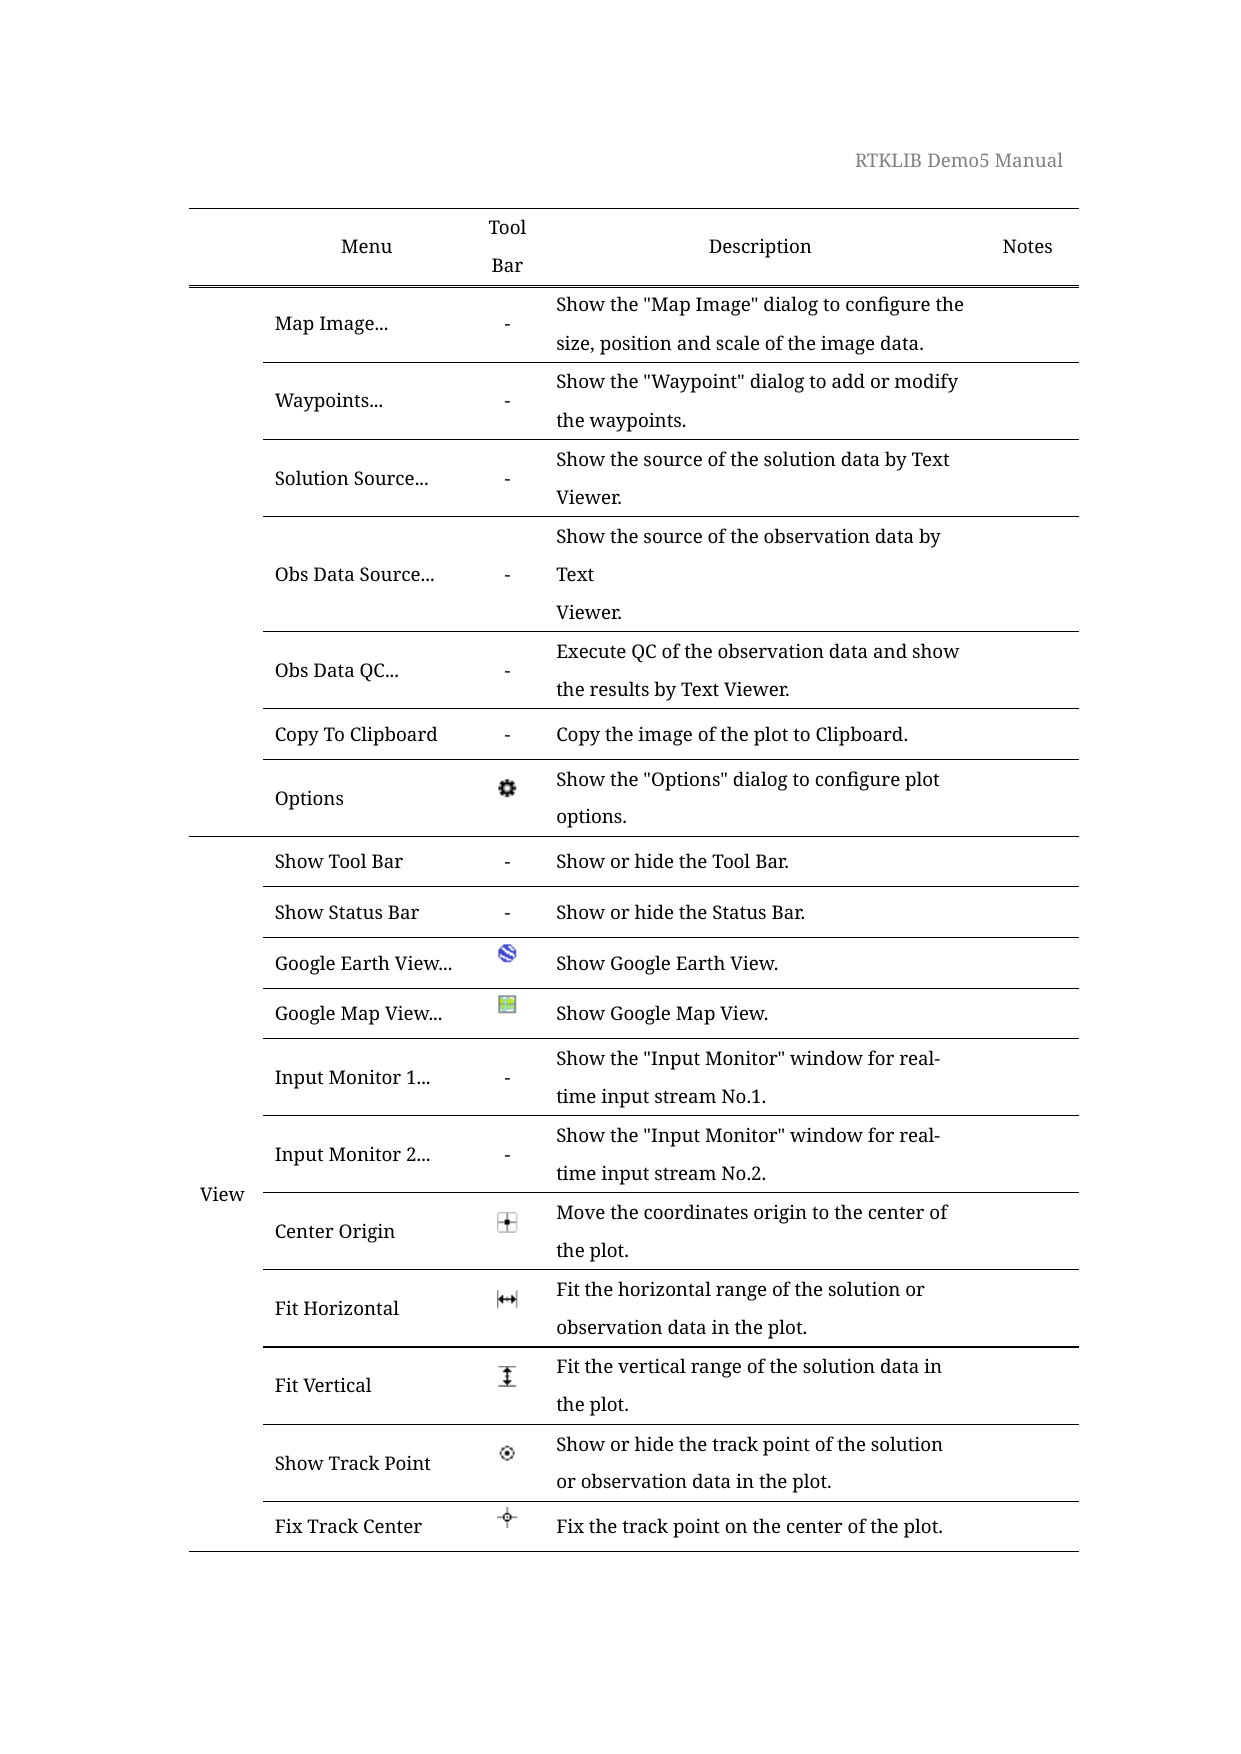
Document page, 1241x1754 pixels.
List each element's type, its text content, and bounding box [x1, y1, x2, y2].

picture [497, 943, 518, 964]
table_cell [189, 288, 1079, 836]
picture [497, 994, 518, 1015]
picture [497, 1366, 518, 1387]
table_header Tool Bar [470, 209, 545, 284]
picture [497, 1212, 518, 1233]
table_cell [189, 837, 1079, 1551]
table_header [189, 209, 263, 284]
picture [497, 1289, 518, 1310]
picture [497, 1507, 518, 1528]
picture [497, 778, 518, 799]
table_header Description [545, 209, 976, 284]
picture [497, 1443, 518, 1464]
table_header Notes [976, 209, 1079, 284]
table_header Menu [263, 209, 470, 284]
